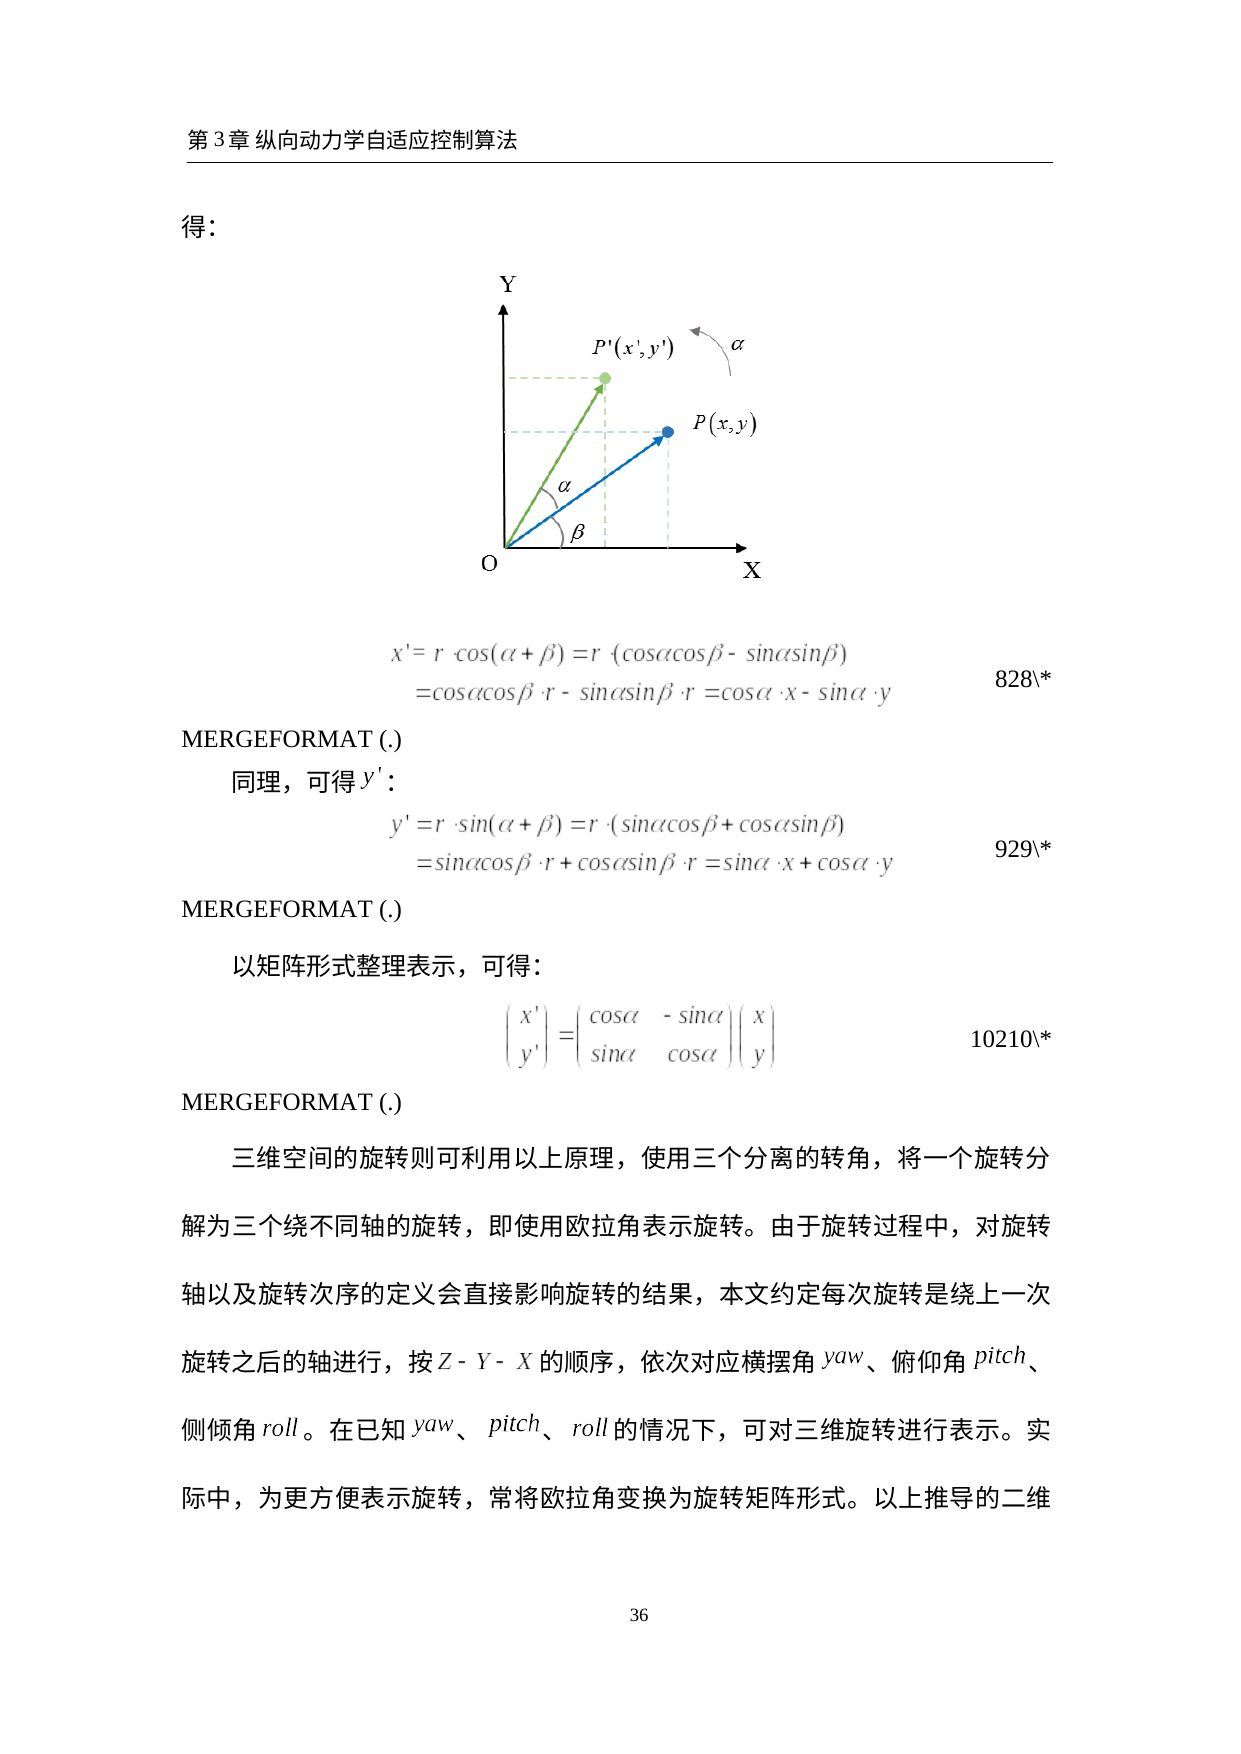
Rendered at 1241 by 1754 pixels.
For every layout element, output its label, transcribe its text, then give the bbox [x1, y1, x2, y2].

text 以矩阵形式整理表示，可得： [181, 930, 1053, 998]
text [181, 191, 1053, 259]
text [181, 1123, 1053, 1530]
picture [465, 259, 775, 599]
text 同理，可得： [181, 760, 1053, 801]
